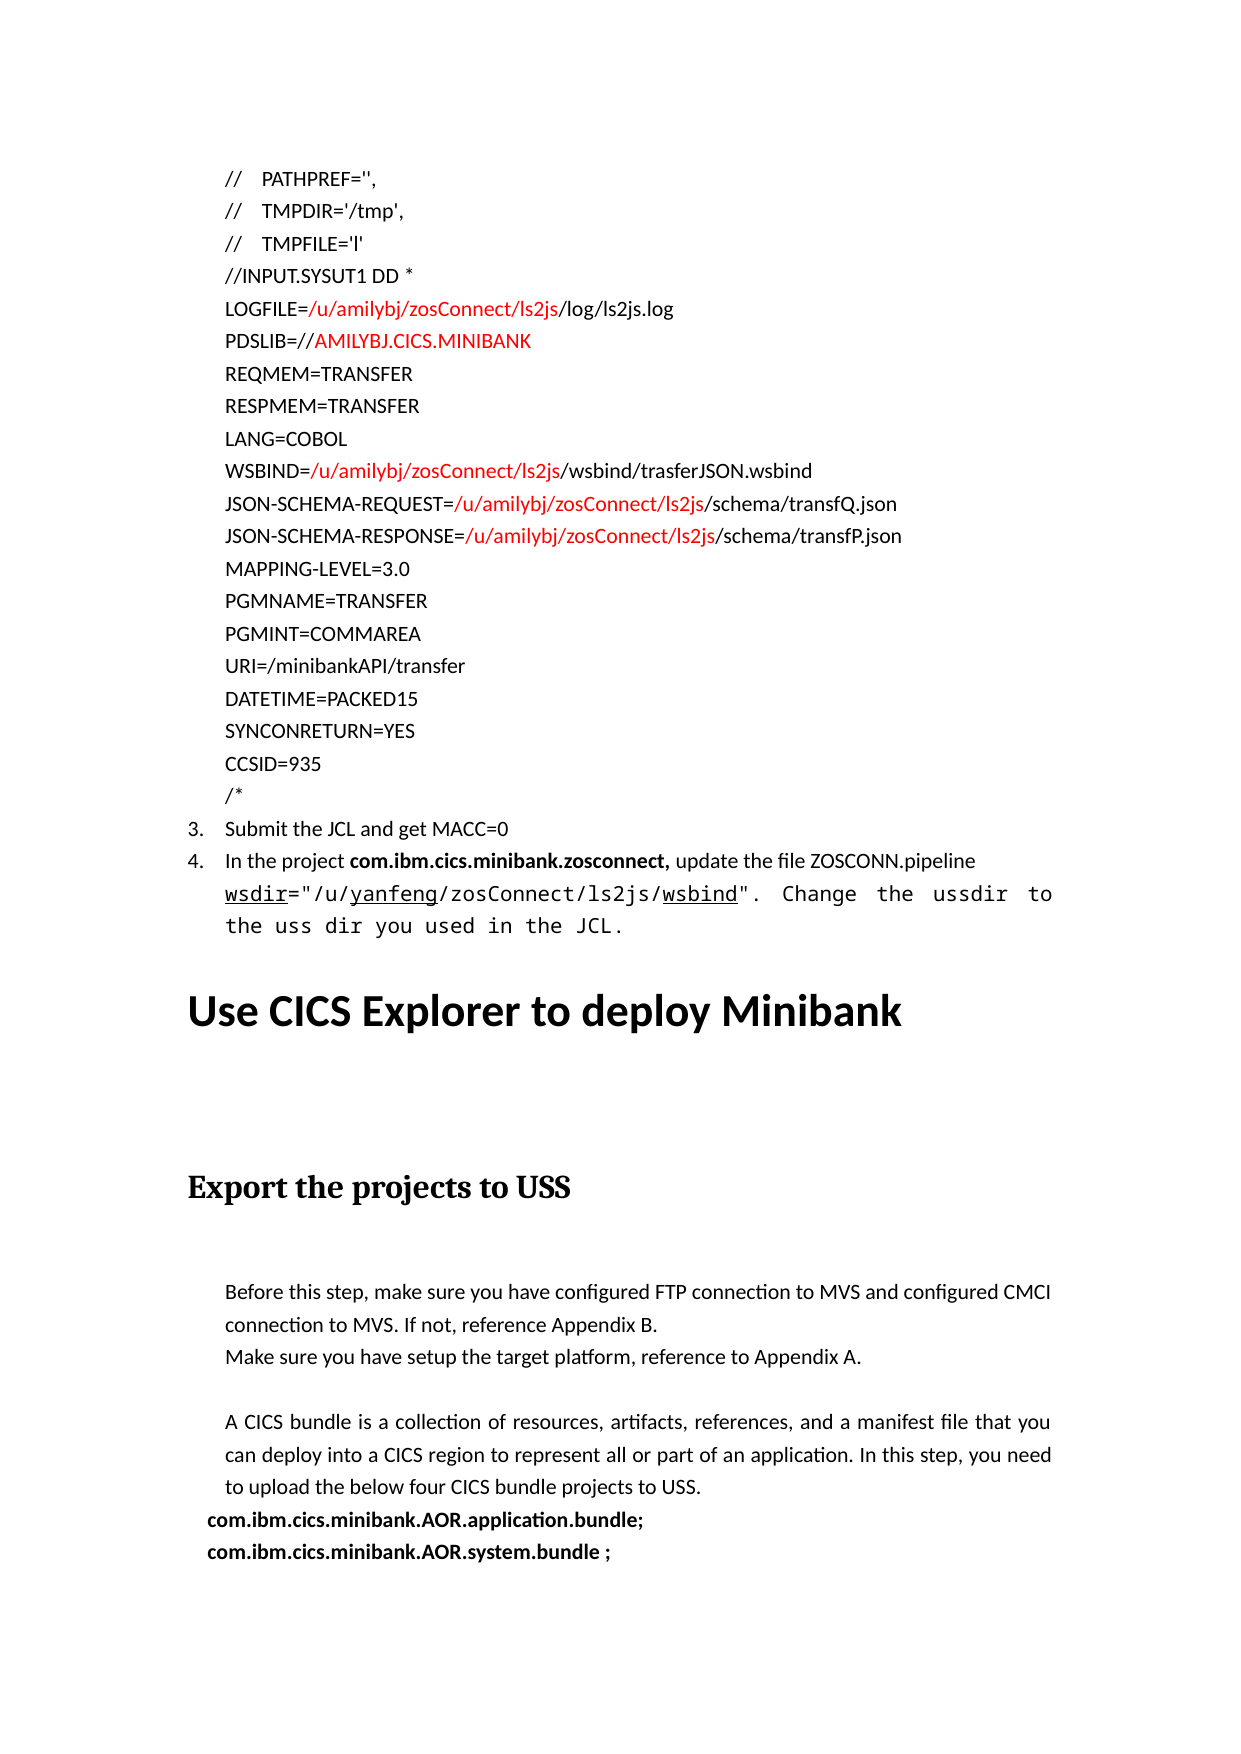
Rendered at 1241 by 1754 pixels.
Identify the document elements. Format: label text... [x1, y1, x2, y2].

text /* [225, 779, 1053, 812]
text LOGFILE=/u/amilybj/zosConnect/ls2js/log/ls2js.log [225, 292, 1053, 324]
text //INPUT.SYSUT1 DD * [225, 259, 1053, 292]
text wsdir="/u/yanfeng/zosConnect/ls2js/wsbind". Change the ussdir to the uss dir you used in the JCL. [225, 877, 1053, 942]
text PGMINT=COMMAREA [225, 617, 1053, 649]
text PDSLIB=//AMILYBJ.CICS.MINIBANK [225, 324, 1053, 357]
text Make sure you have setup the target platform, reference to Appendix A. [225, 1341, 1053, 1373]
text // TMPFILE='l' [225, 227, 1053, 259]
subtitle Export the projects to USS [187, 1156, 1053, 1221]
text com.ibm.cics.minibank.AOR.application.bundle; [187, 1503, 1053, 1536]
text WSBIND=/u/amilybj/zosConnect/ls2js/wsbind/trasferJSON.wsbind [225, 454, 1053, 487]
text Before this step, make sure you have configured FTP connection to MVS and configured CMCI connection to MVS. If not, reference Appendix B. [225, 1276, 1053, 1341]
text RESPMEM=TRANSFER [225, 389, 1053, 422]
text JSON-SCHEMA-RESPONSE=/u/amilybj/zosConnect/ls2js/schema/transfP.json [225, 519, 1053, 552]
list In the project com.ibm.cics.minibank.zosconnect, update the file ZOSCONN.pipeline [187, 844, 1053, 877]
text SYNCONRETURN=YES [225, 714, 1053, 747]
text URI=/minibankAPI/transfer [225, 649, 1053, 682]
list Submit the JCL and get MACC=0 [187, 812, 1053, 844]
text // PATHPREF='', [225, 162, 1053, 194]
text REQMEM=TRANSFER [225, 357, 1053, 389]
text JSON-SCHEMA-REQUEST=/u/amilybj/zosConnect/ls2js/schema/transfQ.json [225, 487, 1053, 519]
text LANG=COBOL [225, 422, 1053, 454]
text DATETIME=PACKED15 [225, 682, 1053, 714]
text // TMPDIR='/tmp', [225, 194, 1053, 227]
text PGMNAME=TRANSFER [225, 584, 1053, 617]
text com.ibm.cics.minibank.AOR.system.bundle ; [187, 1536, 1053, 1568]
text MAPPING-LEVEL=3.0 [225, 552, 1053, 584]
text A CICS bundle is a collection of resources, artifacts, references, and a manifest file that you can deploy into a CICS region to represent all or part of an application. In this step, you need to upload the below four CICS bundle projects to USS. [225, 1406, 1053, 1503]
text CCSID=935 [225, 747, 1053, 779]
subtitle Use CICS Explorer to deploy Minibank [187, 977, 1053, 1042]
